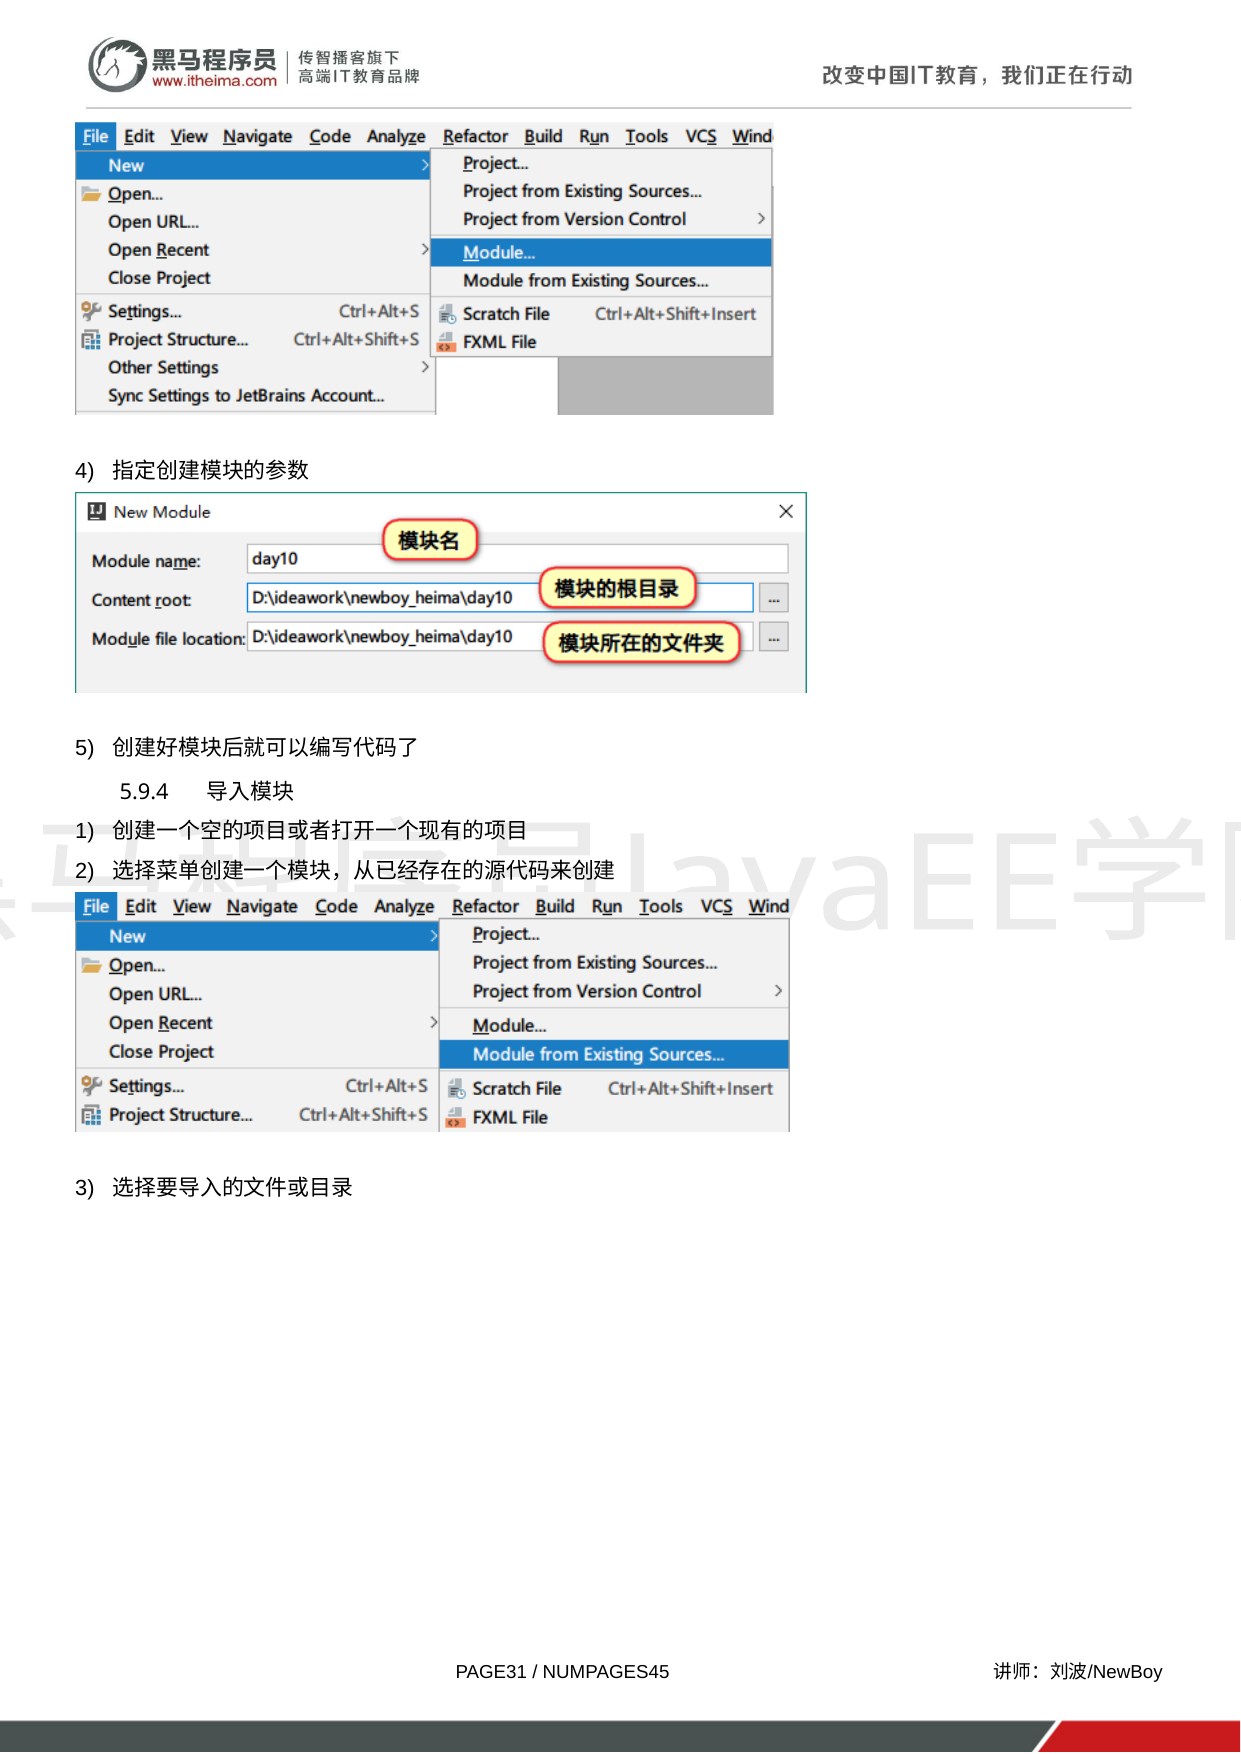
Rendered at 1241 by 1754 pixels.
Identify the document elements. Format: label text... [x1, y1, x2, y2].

picture [0, 0, 1235, 116]
picture [0, 1661, 1241, 1752]
list 选择要导入的文件或目录 [75, 1169, 1165, 1201]
subtitle 导入模块 [119, 776, 1165, 806]
picture [75, 492, 807, 693]
list 创建一个空的项目或者打开一个现有的项目 [75, 813, 1165, 845]
list 创建好模块后就可以编写代码了 [75, 730, 1165, 762]
list 指定创建模块的参数 [75, 453, 1165, 484]
list 选择菜单创建一个模块，从已经存在的源代码来创建 [75, 853, 1165, 885]
picture [75, 121, 774, 415]
picture [75, 892, 790, 1132]
